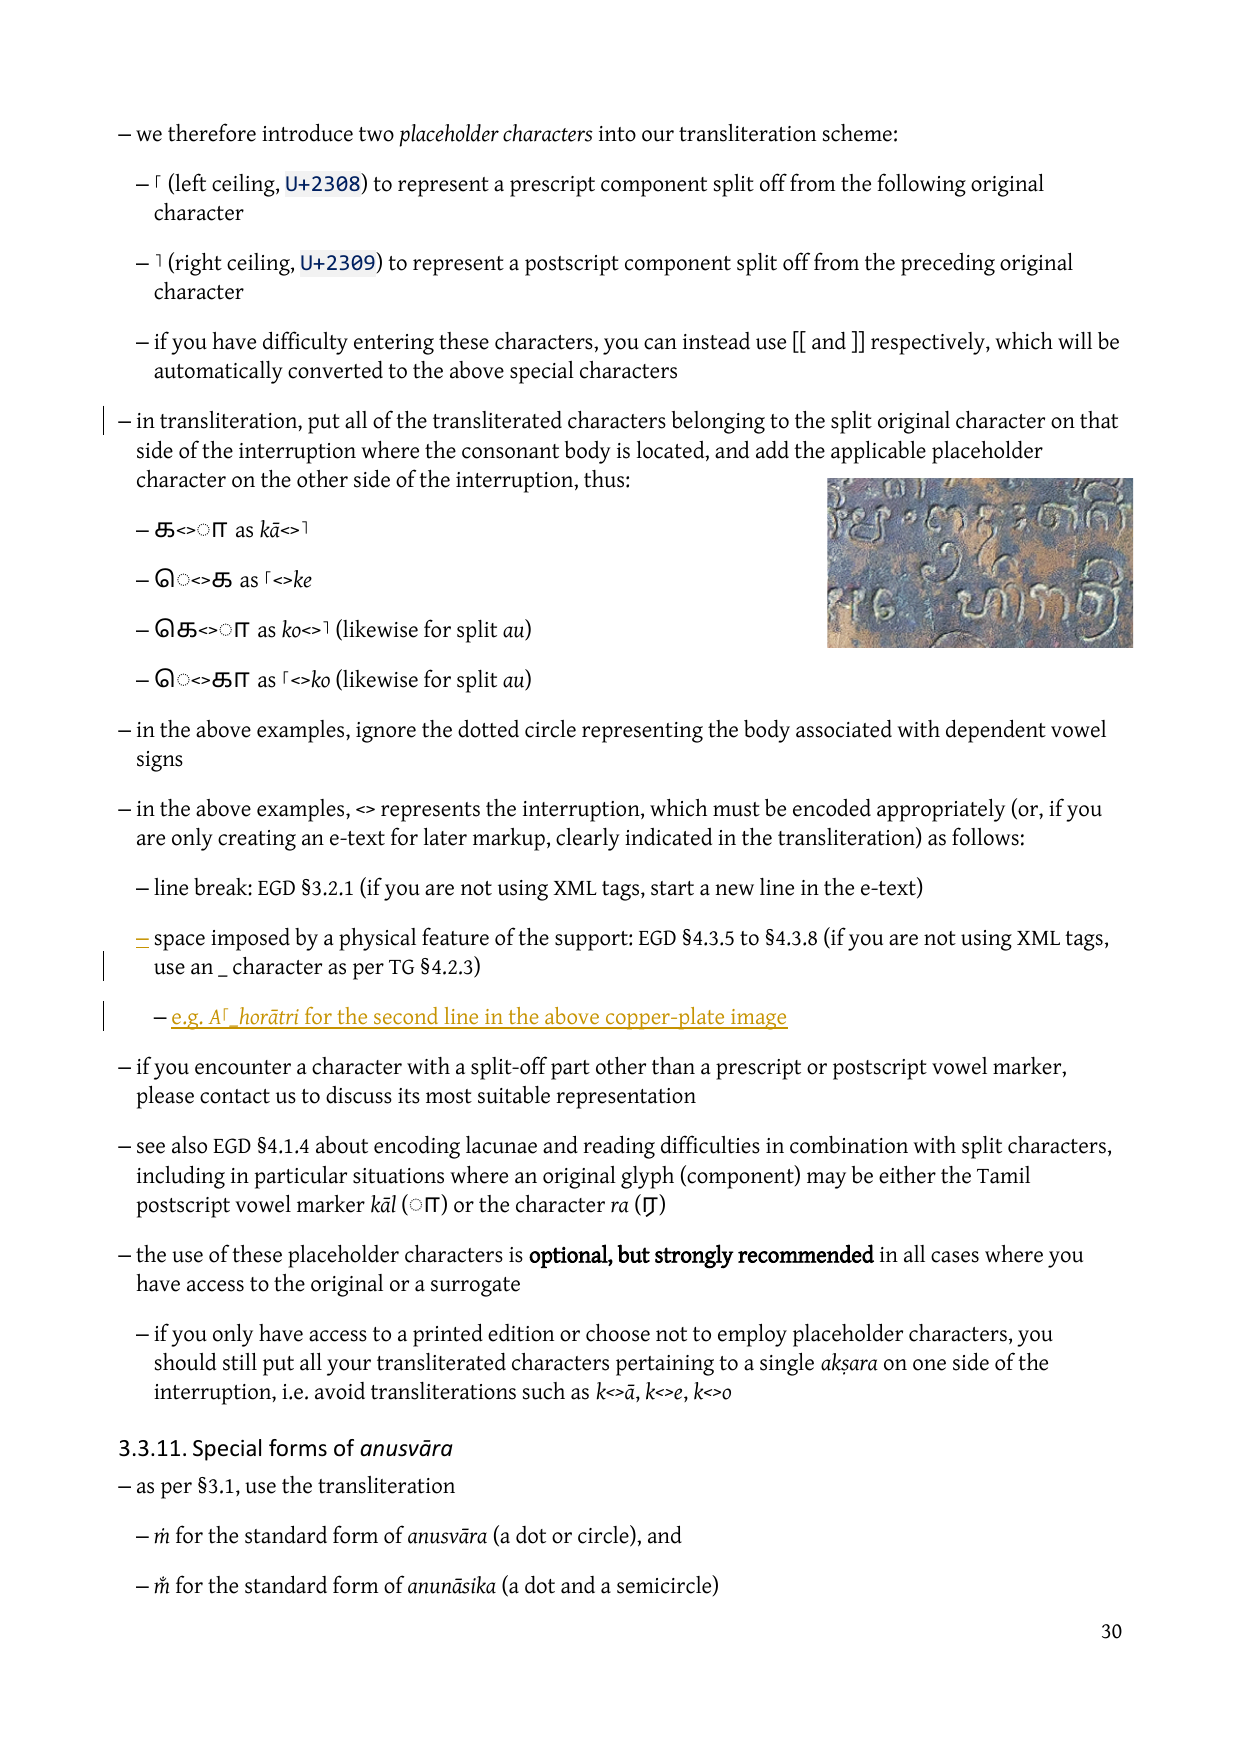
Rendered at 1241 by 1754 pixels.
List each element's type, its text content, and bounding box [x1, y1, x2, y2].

list in transliteration, put all of the transliterated characters belonging to the split original character on that side of the interruption where the consonant body is located, and add the applicable placeholder character on the other side of the interruption, thus: [118, 406, 1122, 493]
list space imposed by a physical feature of the support: EGD §4.3.5 to §4.3.8 (if you are not using XML tags, use an _ character as per TG §4.2.3) [136, 922, 1122, 981]
list ெ<>கா as ⌈<>ko (likewise for split au) [136, 664, 1122, 693]
list ⌉ (right ceiling, U+2309) to represent a postscript component split off from the preceding original character [136, 247, 1122, 306]
list கெ<>ா as ko<>⌉ (likewise for split au) [136, 614, 826, 643]
list as per §3.1, use the transliteration [118, 1470, 1122, 1499]
list line break: EGD §3.2.1 (if you are not using XML tags, start a new line in the e-text) [136, 872, 1122, 901]
list m̐ for the standard form of anunāsika (a dot and a semicircle) [136, 1570, 1122, 1599]
list in the above examples, ignore the dotted circle representing the body associated with dependent vowel signs [118, 714, 1122, 772]
list see also EGD §4.1.4 about encoding lacunae and reading difficulties in combination with split characters, including in particular situations where an original glyph (component) may be either the Tamil postscript vowel marker kāl (ா) or the character ra (ர) [118, 1131, 1122, 1218]
list we therefore introduce two placeholder characters into our transliteration scheme: [118, 118, 1122, 147]
picture [826, 478, 1133, 648]
list ெ<>க as ⌈<>ke [136, 564, 826, 593]
list if you only have access to a printed edition or choose not to employ placeholder characters, you should still put all your transliterated characters pertaining to a single akṣara on one side of the interruption, i.e. avoid transliterations such as k<>ā, k<>e, k<>o [136, 1318, 1122, 1406]
list ṁ for the standard form of anusvāra (a dot or circle), and [136, 1520, 1122, 1549]
list க<>ா as kā<>⌉ [136, 514, 826, 543]
list the use of these placeholder characters is optional, but strongly recommended in all cases where you have access to the original or a surrogate [118, 1239, 1122, 1297]
list if you encounter a character with a split-off part other than a prescript or postscript vowel marker, please contact us to discuss its most suitable representation [118, 1051, 1122, 1110]
list ⌈ (left ceiling, U+2308) to represent a prescript component split off from the following original character [136, 168, 1122, 226]
list if you have difficulty entering these characters, you can instead use [[ and ]] respectively, which will be automatically converted to the above special characters [136, 326, 1122, 385]
list in the above examples, <> represents the interruption, which must be encoded appropriately (or, if you are only creating an e-text for later markup, clearly indicated in the transliteration) as follows: [118, 793, 1122, 851]
subtitle Special forms of anusvāra [118, 1426, 1122, 1464]
